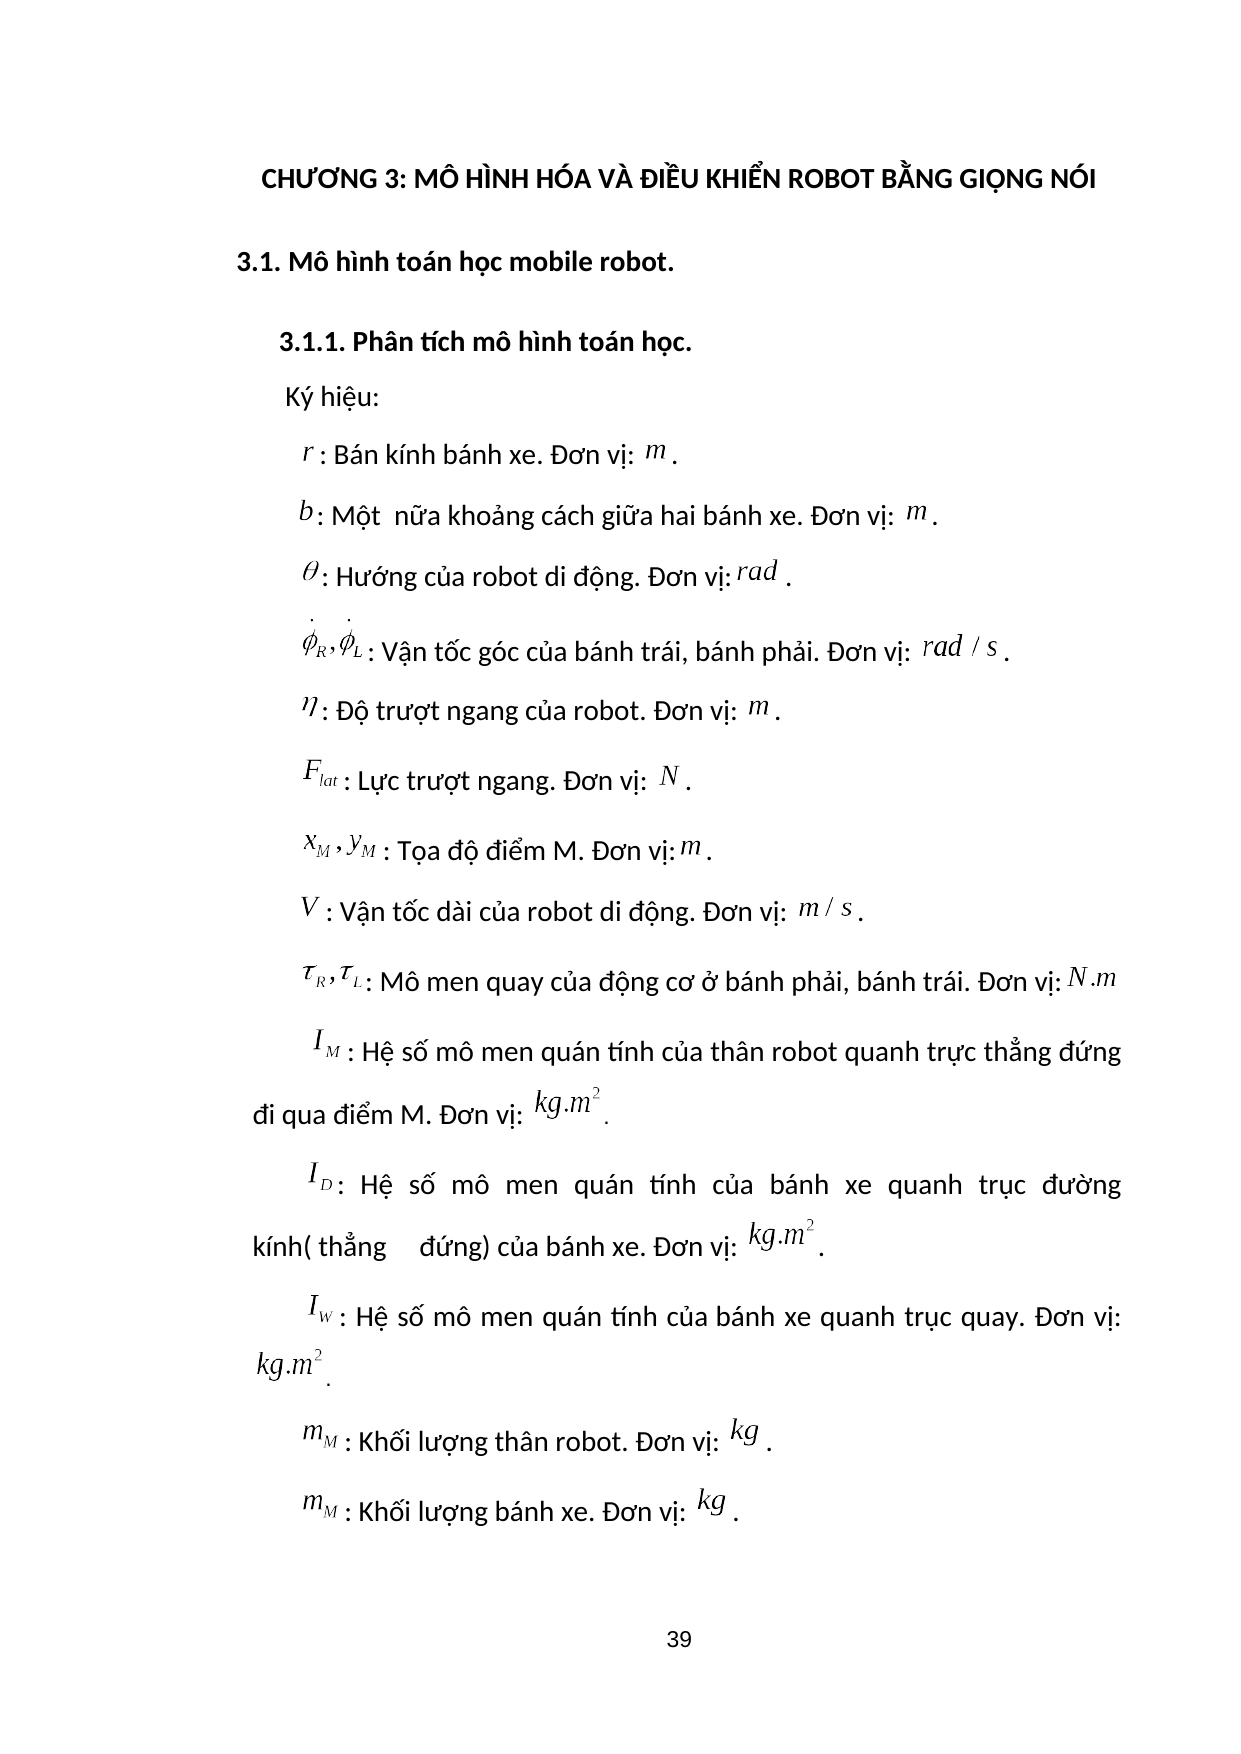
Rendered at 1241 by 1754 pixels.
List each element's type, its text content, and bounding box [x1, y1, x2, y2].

text : Khối lượng bánh xe. Đơn vị: . [177, 1482, 1122, 1529]
text : Độ trượt ngang của robot. Đơn vị: . [177, 692, 1122, 728]
text : Mô men quay của động cơ ở bánh phải, bánh trái. Đơn vị: [177, 952, 1122, 999]
text : Vận tốc dài của robot di động. Đơn vị: . [177, 891, 1122, 929]
text : Tọa độ điểm M. Đơn vị:. [177, 821, 1122, 868]
subtitle 3.1.1. Phân tích mô hình toán học. [177, 323, 1122, 359]
text : Lực trượt ngang. Đơn vị: . [177, 751, 1122, 798]
text : Khối lượng thân robot. Đơn vị: . [177, 1412, 1122, 1459]
text : Hướng của robot di động. Đơn vị:. [177, 556, 1122, 593]
text : Vận tốc góc của bánh trái, bánh phải. Đơn vị: . [177, 616, 1122, 668]
text : Bán kính bánh xe. Đơn vị: . [177, 436, 1122, 472]
subtitle 3.1. Mô hình toán học mobile robot. [177, 243, 1122, 279]
text : Một nữa khoảng cách giữa hai bánh xe. Đơn vị: . [177, 495, 1122, 533]
text : Hệ số mô men quán tính của bánh xe quanh trục quay. Đơn vị: . [252, 1287, 1122, 1392]
text : Hệ số mô men quán tính của thân robot quanh trực thẳng đứng đi qua điểm M. Đơn vị: . [252, 1022, 1122, 1131]
text Ký hiệu: [177, 378, 1122, 413]
subtitle CHƯƠNG 3: MÔ HÌNH HÓA VÀ ĐIỀU KHIỂN ROBOT BẰNG GIỌNG NÓI [177, 160, 1122, 195]
text : Hệ số mô men quán tính của bánh xe quanh trục đường kính( thẳng đứng) của bánh xe. Đơn vị: . [252, 1154, 1122, 1264]
